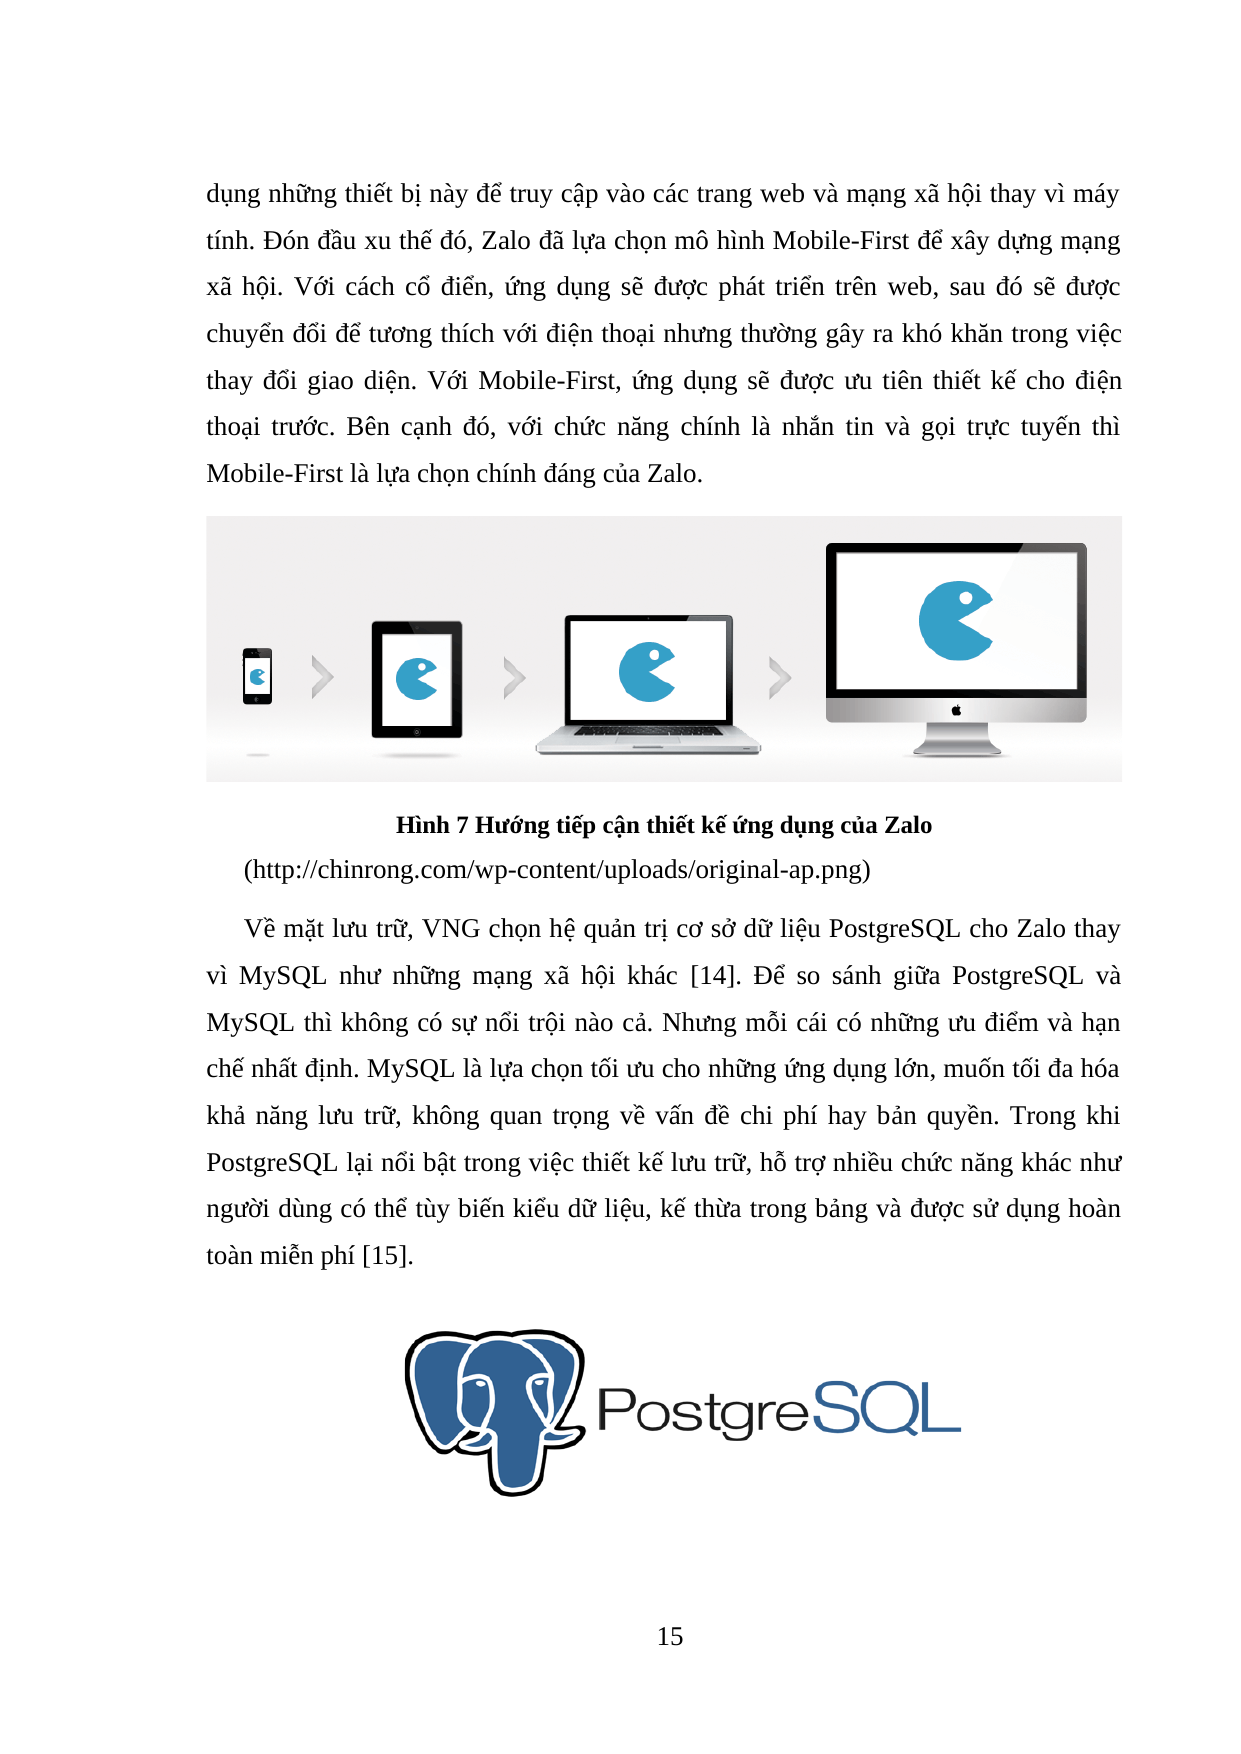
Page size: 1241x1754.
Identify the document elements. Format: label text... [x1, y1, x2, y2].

text (http://chinrong.com/wp-content/uploads/original-ap.png) [206, 853, 1122, 884]
picture [404, 1298, 962, 1528]
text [206, 177, 1122, 488]
picture [206, 516, 1123, 782]
text Hình 7 Hướng tiếp cận thiết kế ứng dụng của Zalo [206, 810, 1122, 839]
text Về mặt lưu trữ, VNG chọn hệ quản trị cơ sở dữ liệu PostgreSQL cho Zalo thay vì MySQL như những mạng xã hội khác. Để so sánh giữa PostgreSQL và MySQL thì không có sự nổi trội nào cả. Nhưng mỗi cái có những ưu điểm và hạn chế nhất định. MySQL là lựa chọn tối ưu cho những ứng dụng lớn, muốn tối đa hóa khả năng lưu trữ, không quan trọng về vấn đề chi phí hay bản quyền. Trong khi PostgreSQL lại nổi bật trong việc thiết kế lưu trữ, hỗ trợ nhiều chức năng khác như người dùng có thể tùy biến kiểu dữ liệu, kế thừa trong bảng và được sử dụng hoàn toàn miễn phí. [206, 912, 1122, 1270]
